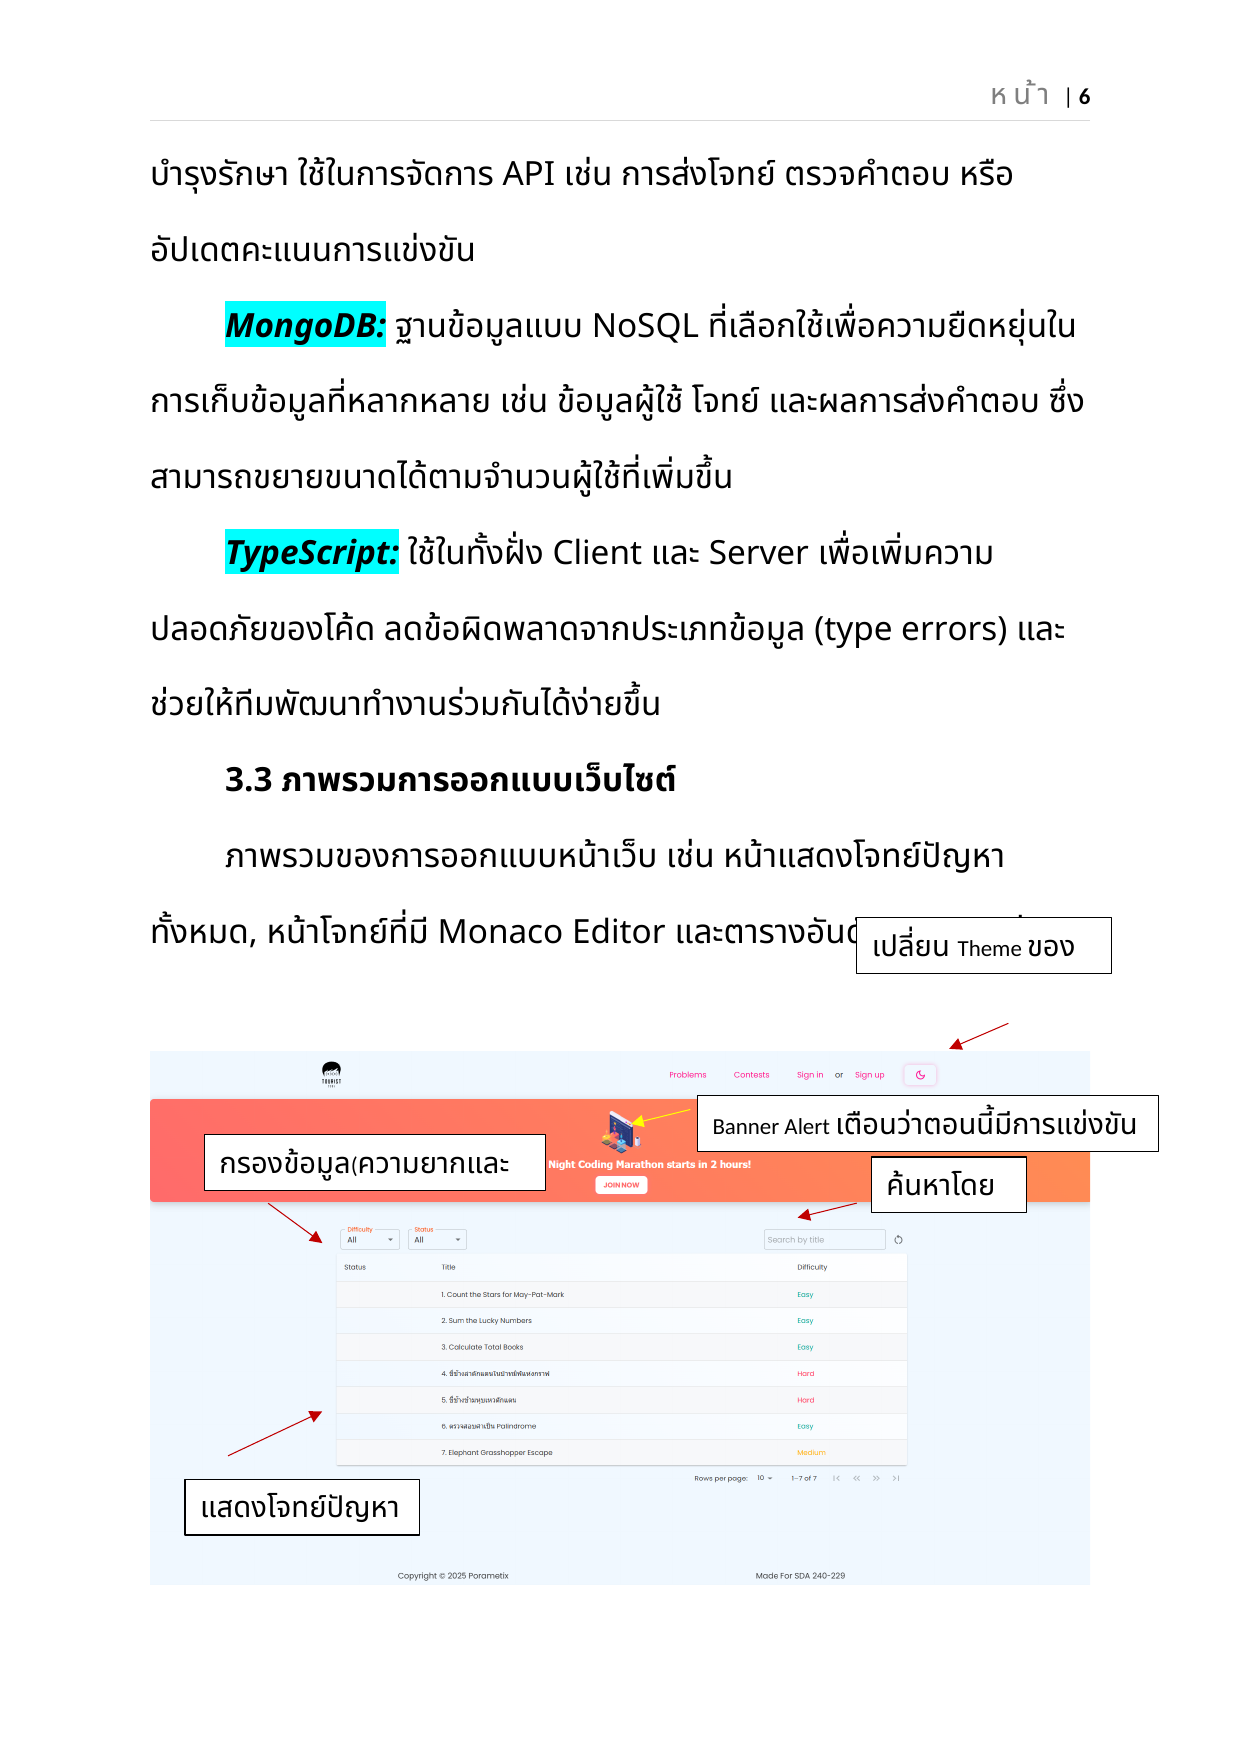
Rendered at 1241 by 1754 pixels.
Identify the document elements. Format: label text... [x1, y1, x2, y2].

text MongoDB: ฐานข้อมูลแบบ NoSQL ที่เลือกใช้เพื่อความยืดหยุ่นในการเก็บข้อมูลที่หลากหลาย เช่น ข้อมูลผู้ใช้ โจทย์ และผลการส่งคำตอบ ซึ่งสามารถขยายขนาดได้ตามจำนวนผู้ใช้ที่เพิ่มขึ้น [150, 301, 1090, 503]
text TypeScript: ใช้ในทั้งฝั่ง Client และ Server เพื่อเพิ่มความปลอดภัยของโค้ด ลดข้อผิดพลาดจากประเภทข้อมูล (type errors) และช่วยให้ทีมพัฒนาทำงานร่วมกันได้ง่ายขึ้น [150, 528, 1090, 731]
text 3.3 ภาพรวมการออกแบบเว็บไซต์ [150, 756, 1090, 806]
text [150, 150, 1090, 276]
text ภาพรวมของการออกแบบหน้าเว็บ เช่น หน้าแสดงโจทย์ปัญหาทั้งหมด, หน้าโจทย์ที่มี Monaco Editor และตารางอันดับจากการแข่งขัน [150, 832, 1090, 958]
picture [150, 1051, 1091, 1585]
